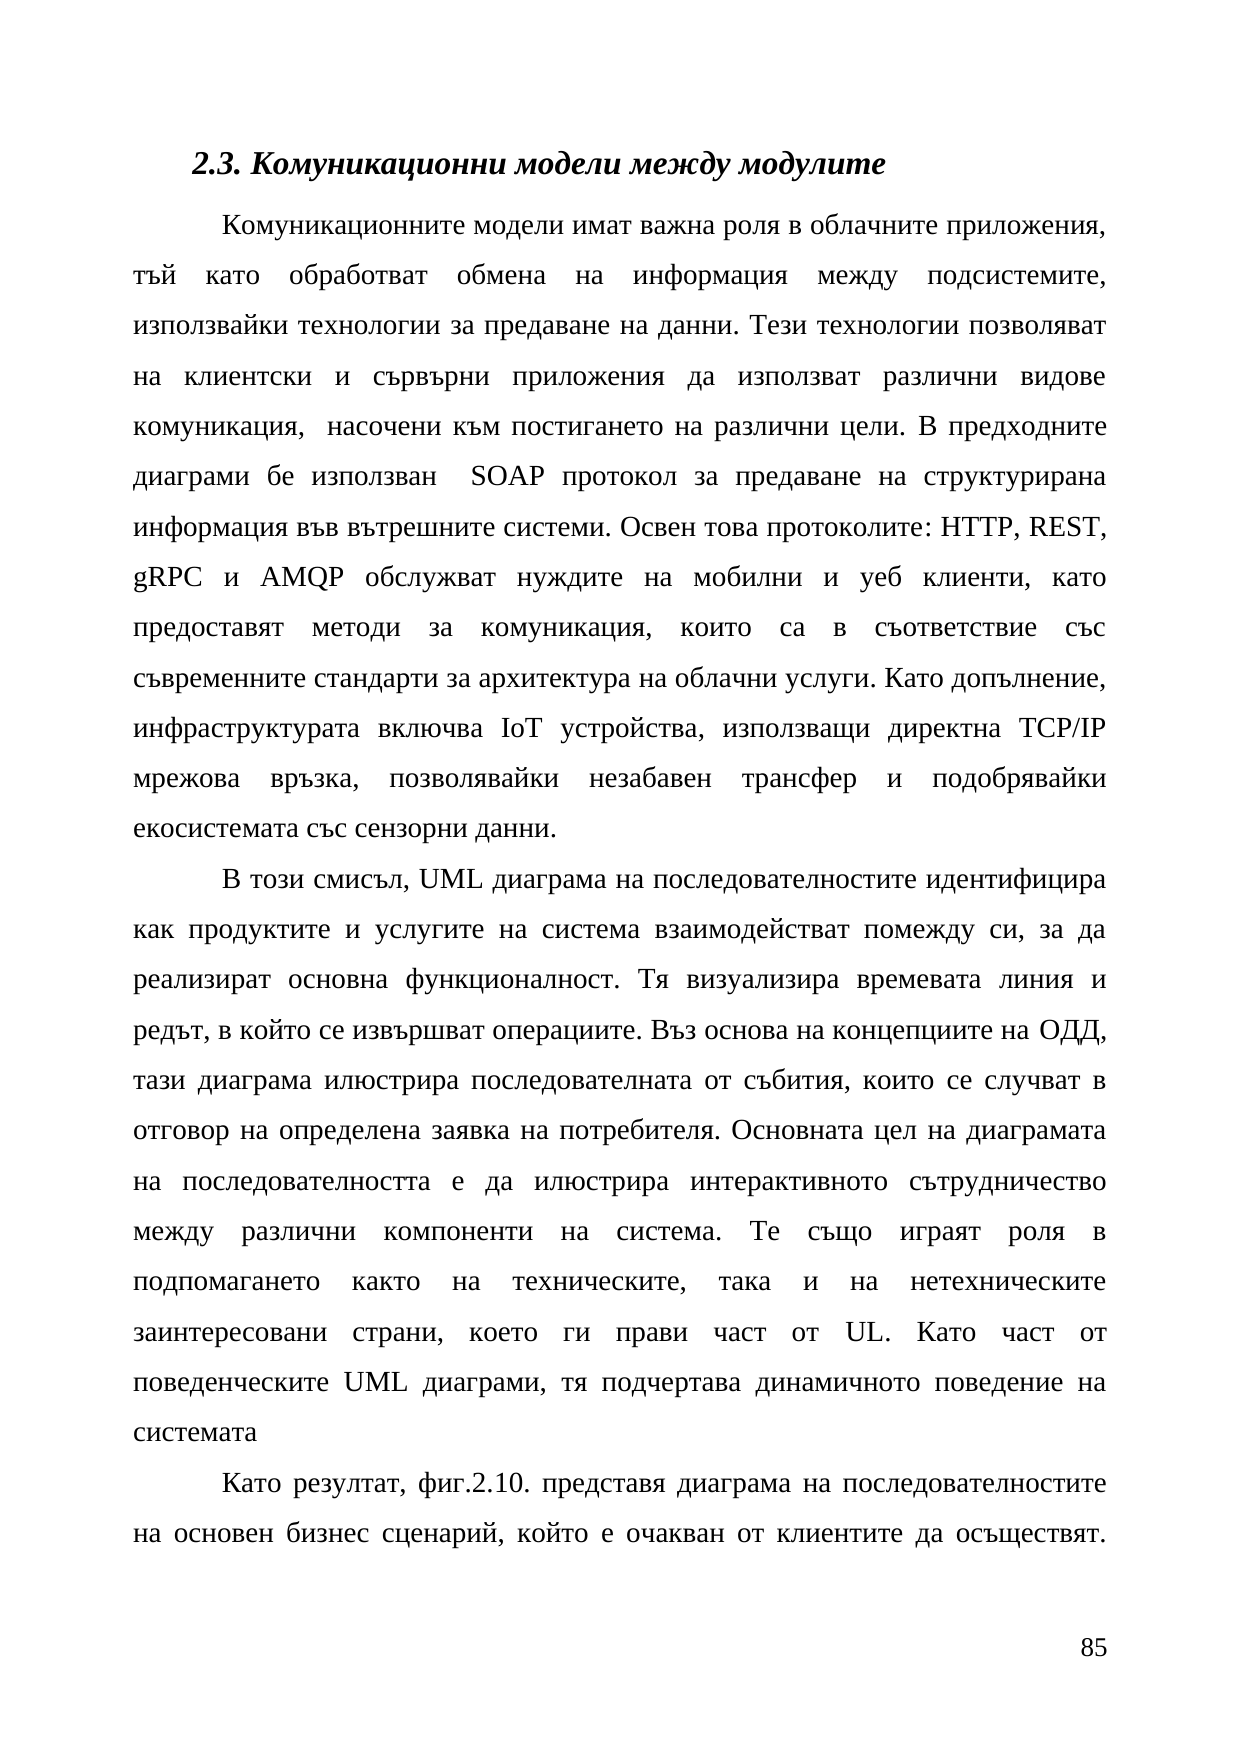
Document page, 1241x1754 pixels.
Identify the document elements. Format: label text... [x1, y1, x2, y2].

text Комуникационните модели имат важна роля в облачните приложения, тъй като обработват обмена на информация между подсистемите, използвайки технологии за предаване на данни. Тези технологии позволяват на клиентски и сървърни приложения да използват различни видове комуникация, насочени към постигането на различни цели. В предходните диаграми бе използван SOAP протокол за предаване на структурирана информация във вътрешните системи. Освен това протоколите: HTTP, REST, gRPC и AMQP обслужват нуждите на мобилни и уеб клиенти, като предоставят методи за комуникация, които са в съответствие със съвременните стандарти за архитектура на облачни услуги. Като допълнение, инфраструктурата включва IoT устройства, използващи директна TCP/IP мрежова връзка, позволявайки незабавен трансфер и подобрявайки екосистемата със сензорни данни. [133, 207, 1107, 844]
text Като резултат, фиг.2.10. представя диаграма на последователностите на основен бизнес сценарий, който е очакван от клиентите да осъществят. [133, 1465, 1107, 1548]
subtitle 2.3. Kомуникационни модели между модулите [133, 143, 1107, 181]
text В този смисъл, UML диаграма на последователностите идентифицира как продуктите и услугите на система взаимодействат помежду си, за да реализират основна функционалност. Тя визуализира времевата линия и редът, в който се извършват операциите. Въз основа на концепциите на ОДД, тази диаграма илюстрира последователната от събития, които се случват в отговор на определенa заявка на потребителя. Основната цел на диаграмата на последователността е да илюстрира интерактивното сътрудничество между различни компоненти на система. Те също играят роля в подпомагането както на техническите, така и на нетехническите заинтересовани страни, което ги прави част от UL. Като част от поведенческите UML диаграми, тя подчертава динамичното поведение на системата [133, 861, 1107, 1448]
